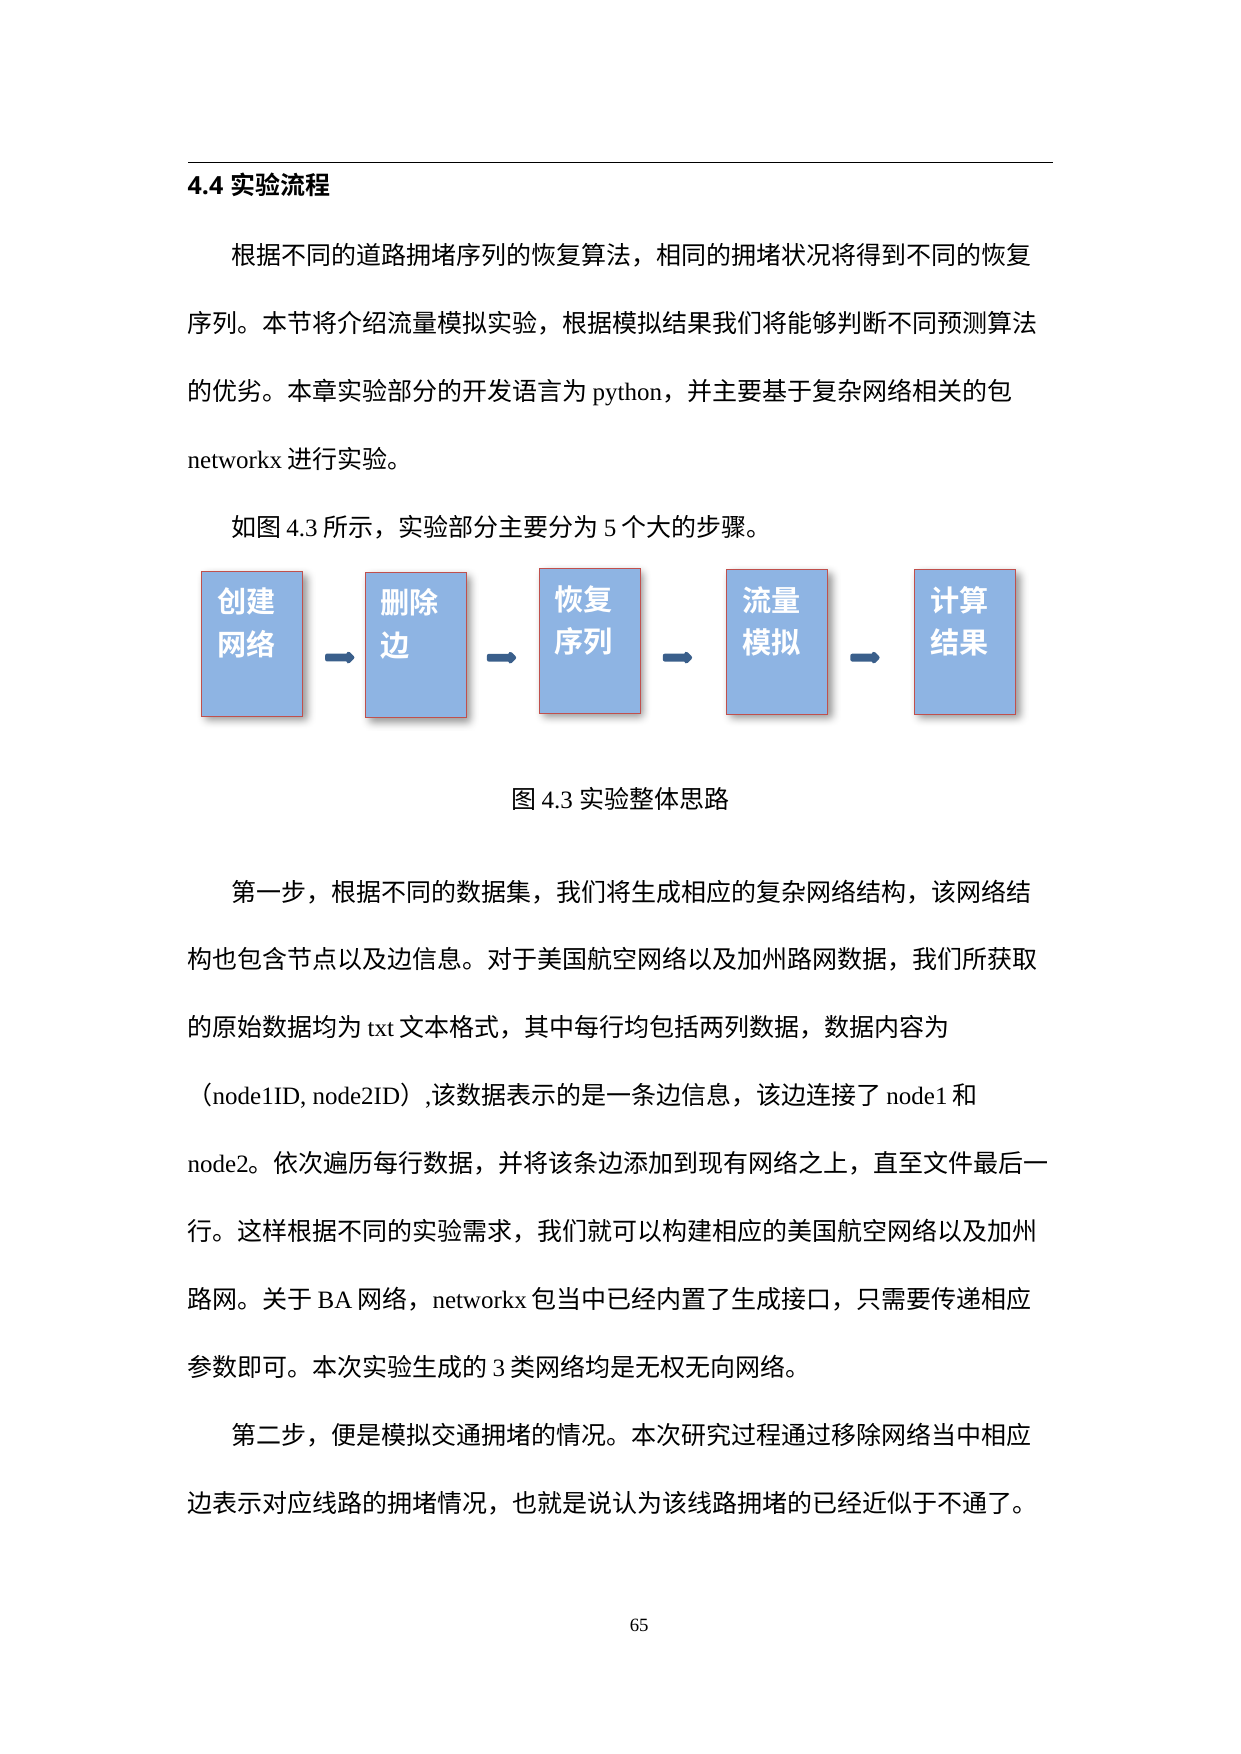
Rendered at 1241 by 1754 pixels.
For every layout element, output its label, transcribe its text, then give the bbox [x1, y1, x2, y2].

text 第一步，根据不同的数据集，我们将生成相应的复杂网络结构，该网络结构也包含节点以及边信息。对于美国航空网络以及加州路网数据，我们所获取的原始数据均为txt文本格式，其中每行均包括两列数据，数据内容为（node1ID, node2ID）,该数据表示的是一条边信息，该边连接了node1和node2。依次遍历每行数据，并将该条边添加到现有网络之上，直至文件最后一行。这样根据不同的实验需求，我们就可以构建相应的美国航空网络以及加州路网。关于BA网络，networkx包当中已经内置了生成接口，只需要传递相应参数即可。本次实验生成的3类网络均是无权无向网络。 [187, 856, 1053, 1399]
text 图4.3 实验整体思路 [187, 593, 1053, 831]
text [187, 1399, 1053, 1535]
subtitle 4.4 实验流程 [187, 166, 1053, 202]
text 根据不同的道路拥堵序列的恢复算法，相同的拥堵状况将得到不同的恢复序列。本节将介绍流量模拟实验，根据模拟结果我们将能够判断不同预测算法的优劣。本章实验部分的开发语言为python，并主要基于复杂网络相关的包networkx进行实验。 [187, 220, 1053, 492]
text 如图4.3 所示，实验部分主要分为5个大的步骤。 [187, 492, 1053, 559]
